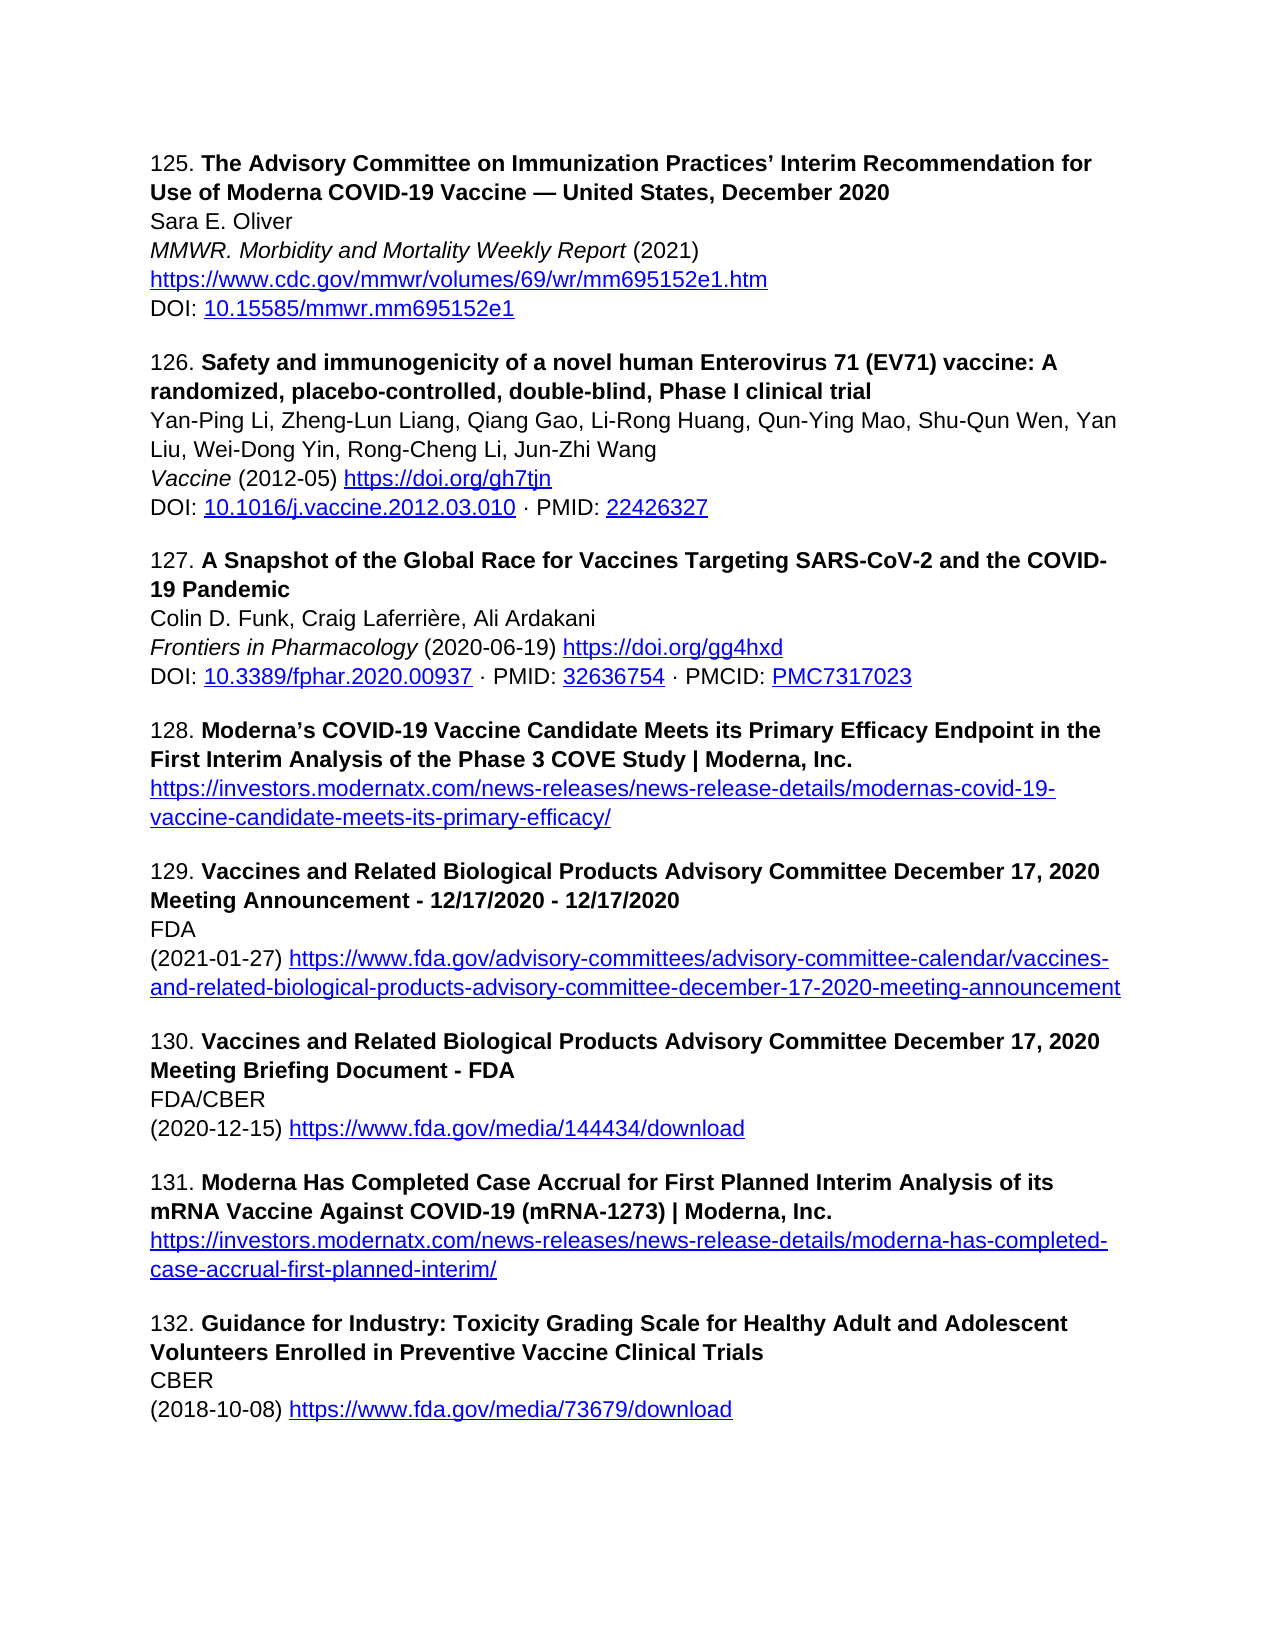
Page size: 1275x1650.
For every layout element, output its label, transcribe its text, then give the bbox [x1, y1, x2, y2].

text 131. Moderna Has Completed Case Accrual for First Planned Interim Analysis of its mRNA Vaccine Against COVID-19 (mRNA-1273) | Moderna, Inc. https://investors.modernatx.com/news-releases/news-release-details/moderna-has-completed-case-accrual-first-planned-interim/ [150, 1169, 1125, 1282]
text 132. Guidance for Industry: Toxicity Grading Scale for Healthy Adult and Adolescent Volunteers Enrolled in Preventive Vaccine Clinical Trials CBER (2018-10-08) https://www.fda.gov/media/73679/download [150, 1309, 1125, 1423]
text 125. The Advisory Committee on Immunization Practices’ Interim Recommendation for Use of Moderna COVID-19 Vaccine — United States, December 2020 Sara E. Oliver MMWR. Morbidity and Mortality Weekly Report (2021) https://www.cdc.gov/mmwr/volumes/69/wr/mm695152e1.htm DOI: 10.15585/mmwr.mm695152e1 [150, 150, 1125, 321]
text 129. Vaccines and Related Biological Products Advisory Committee December 17, 2020 Meeting Announcement - 12/17/2020 - 12/17/2020 FDA (2021-01-27) https://www.fda.gov/advisory-committees/advisory-committee-calendar/vaccines-and-related-biological-products-advisory-committee-december-17-2020-meeting-announcement [150, 858, 1125, 1000]
text 128. Moderna’s COVID-19 Vaccine Candidate Meets its Primary Efficacy Endpoint in the First Interim Analysis of the Phase 3 COVE Study | Moderna, Inc. https://investors.modernatx.com/news-releases/news-release-details/modernas-covid-19-vaccine-candidate-meets-its-primary-efficacy/ [150, 717, 1125, 831]
text 126. Safety and immunogenicity of a novel human Enterovirus 71 (EV71) vaccine: A randomized, placebo-controlled, double-blind, Phase I clinical trial Yan-Ping Li, Zheng-Lun Liang, Qiang Gao, Li-Rong Huang, Qun-Ying Mao, Shu-Qun Wen, Yan Liu, Wei-Dong Yin, Rong-Cheng Li, Jun-Zhi Wang Vaccine (2012-05) https://doi.org/gh7tjn DOI: 10.1016/j.vaccine.2012.03.010 · PMID: 22426327 [150, 349, 1125, 520]
text 130. Vaccines and Related Biological Products Advisory Committee December 17, 2020 Meeting Briefing Document - FDA FDA/CBER (2020-12-15) https://www.fda.gov/media/144434/download [150, 1028, 1125, 1141]
text 127. A Snapshot of the Global Race for Vaccines Targeting SARS-CoV-2 and the COVID-19 Pandemic Colin D. Funk, Craig Laferrière, Ali Ardakani Frontiers in Pharmacology (2020-06-19) https://doi.org/gg4hxd DOI: 10.3389/fphar.2020.00937 · PMID: 32636754 · PMCID: PMC7317023 [150, 547, 1125, 690]
